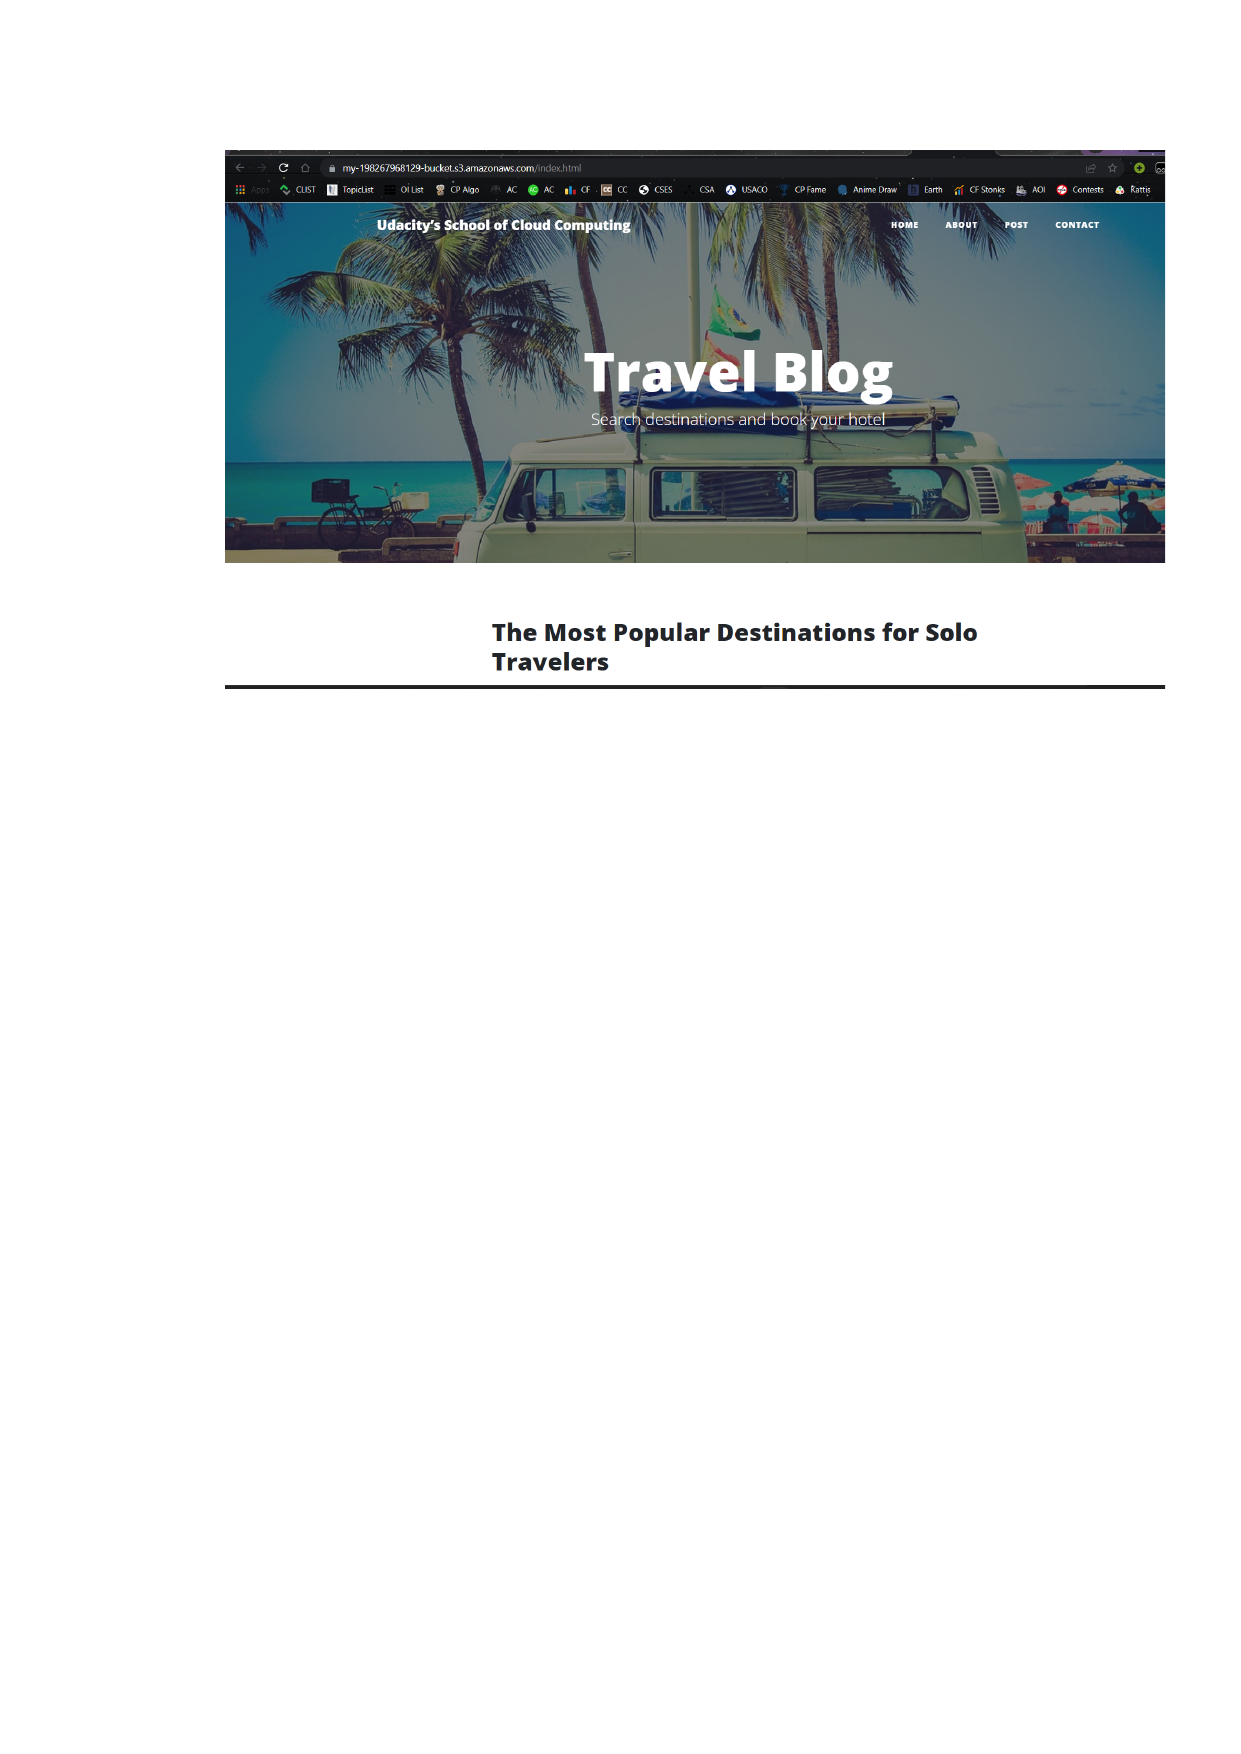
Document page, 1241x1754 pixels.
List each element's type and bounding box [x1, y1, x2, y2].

picture [225, 150, 1166, 689]
